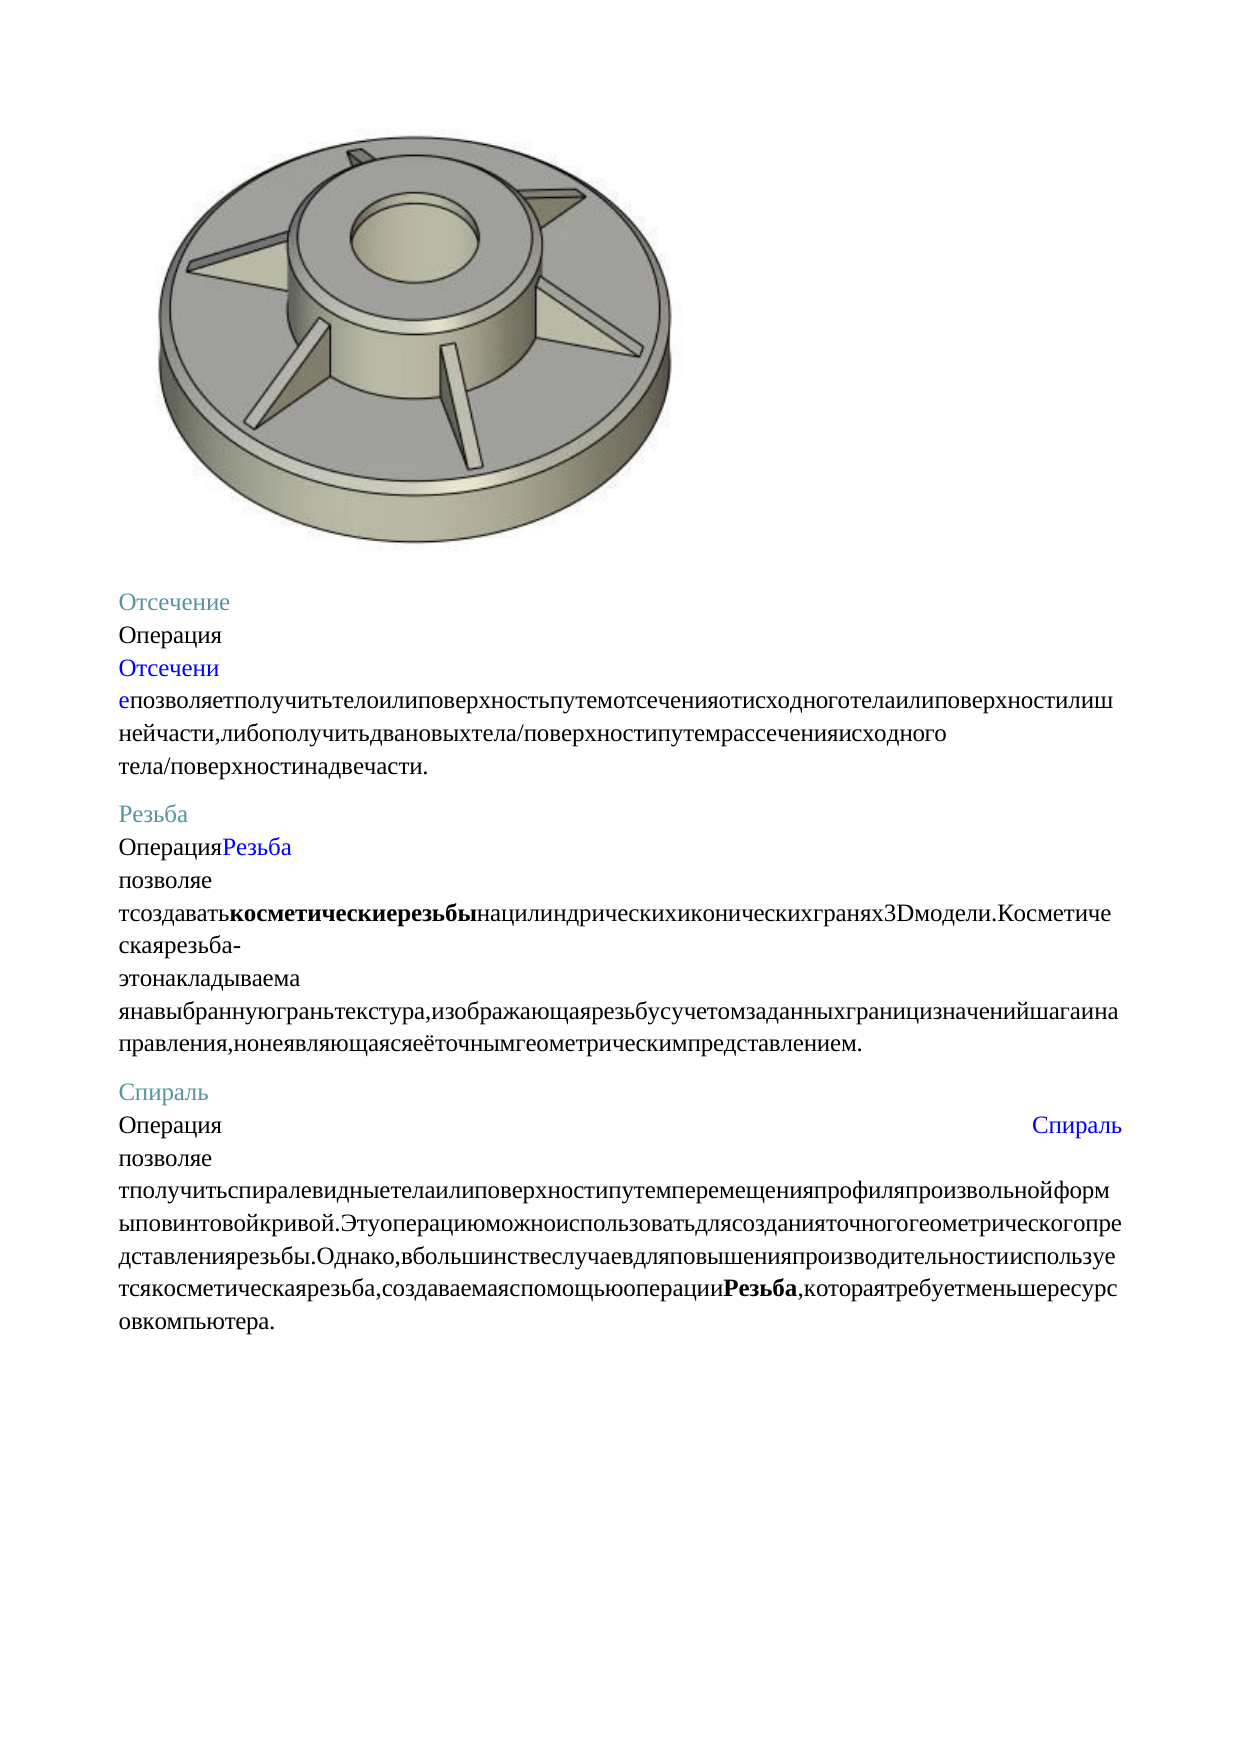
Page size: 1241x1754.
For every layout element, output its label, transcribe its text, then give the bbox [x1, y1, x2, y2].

text Операция Отсечениепозволяетполучитьтелоилиповерхностьпутемотсеченияотисходноготелаилиповерхностилишнейчасти,либополучитьдвановыхтела/поверхностипутемрассеченияисходного тела/поверхностинадвечасти. [118, 620, 1122, 779]
text Операция Спираль позволяетполучитьспиралевидныетелаилиповерхностипутемперемещенияпрофиляпроизвольнойформыповинтовойкривой.Этуоперациюможноиспользоватьдлясозданияточногогеометрическогопредставлениярезьбы.Однако,вбольшинствеслучаевдляповышенияпроизводительностииспользуетсякосметическаярезьба,создаваемаяспомощьюоперацииРезьба,котораятребуетменьшересурсовкомпьютера. [118, 1110, 1122, 1335]
text ОперацияРезьба позволяетсоздаватькосметическиерезьбынацилиндрическихиконическихгранях3Dмодели.Косметическаярезьба-этонакладываемаянавыбраннуюграньтекстура,изображающаярезьбусучетомзаданныхграницизначенийшагаинаправления,нонеявляющаясяеёточнымгеометрическимпредставлением. [118, 832, 1122, 1057]
text Отсечение [118, 587, 1134, 616]
picture [118, 116, 689, 552]
text Резьба [118, 799, 1134, 828]
text Спираль [118, 1077, 1134, 1106]
